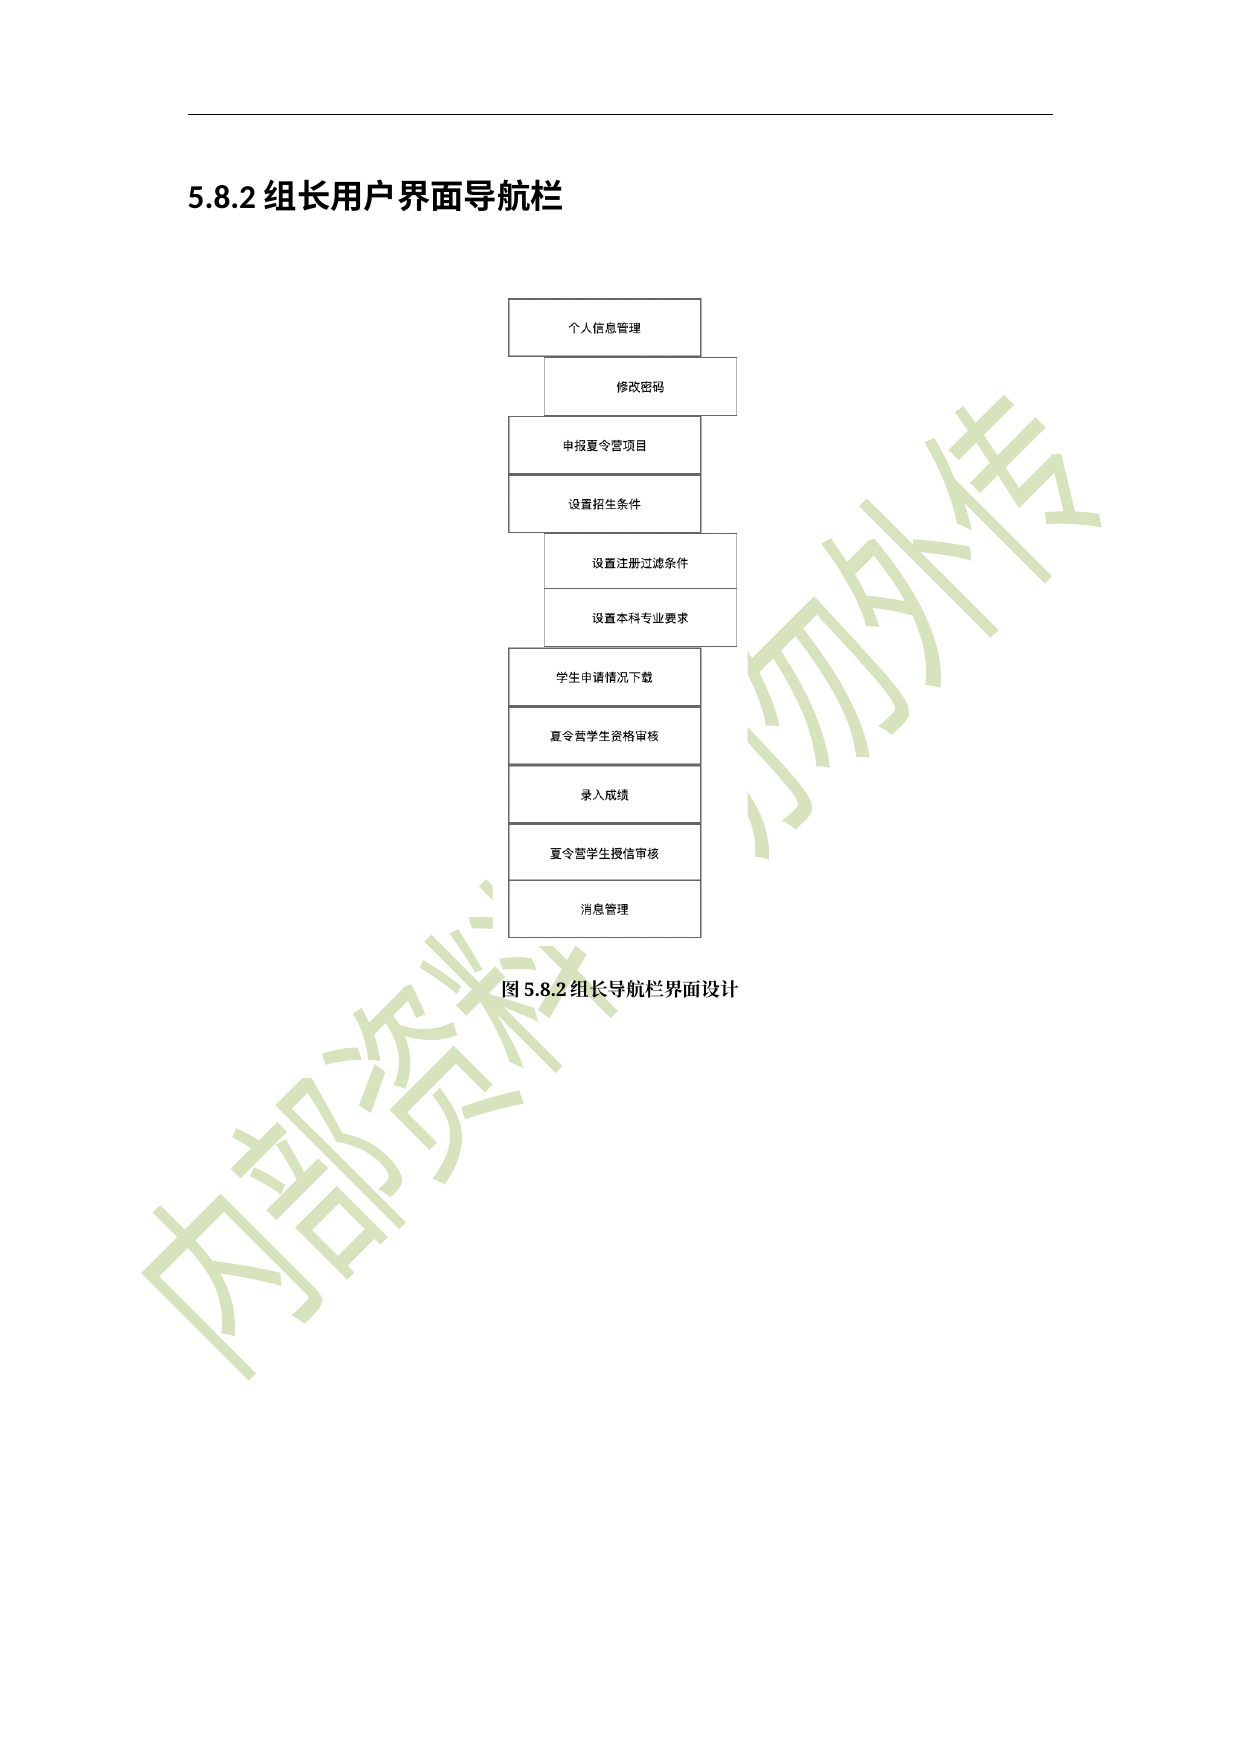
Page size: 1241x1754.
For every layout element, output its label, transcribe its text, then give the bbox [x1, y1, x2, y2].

subtitle 5.8.2 组长用户界面导航栏 [187, 162, 1053, 227]
picture [492, 289, 748, 946]
text 图5.8.2组长导航栏界面设计 [187, 972, 1053, 1004]
